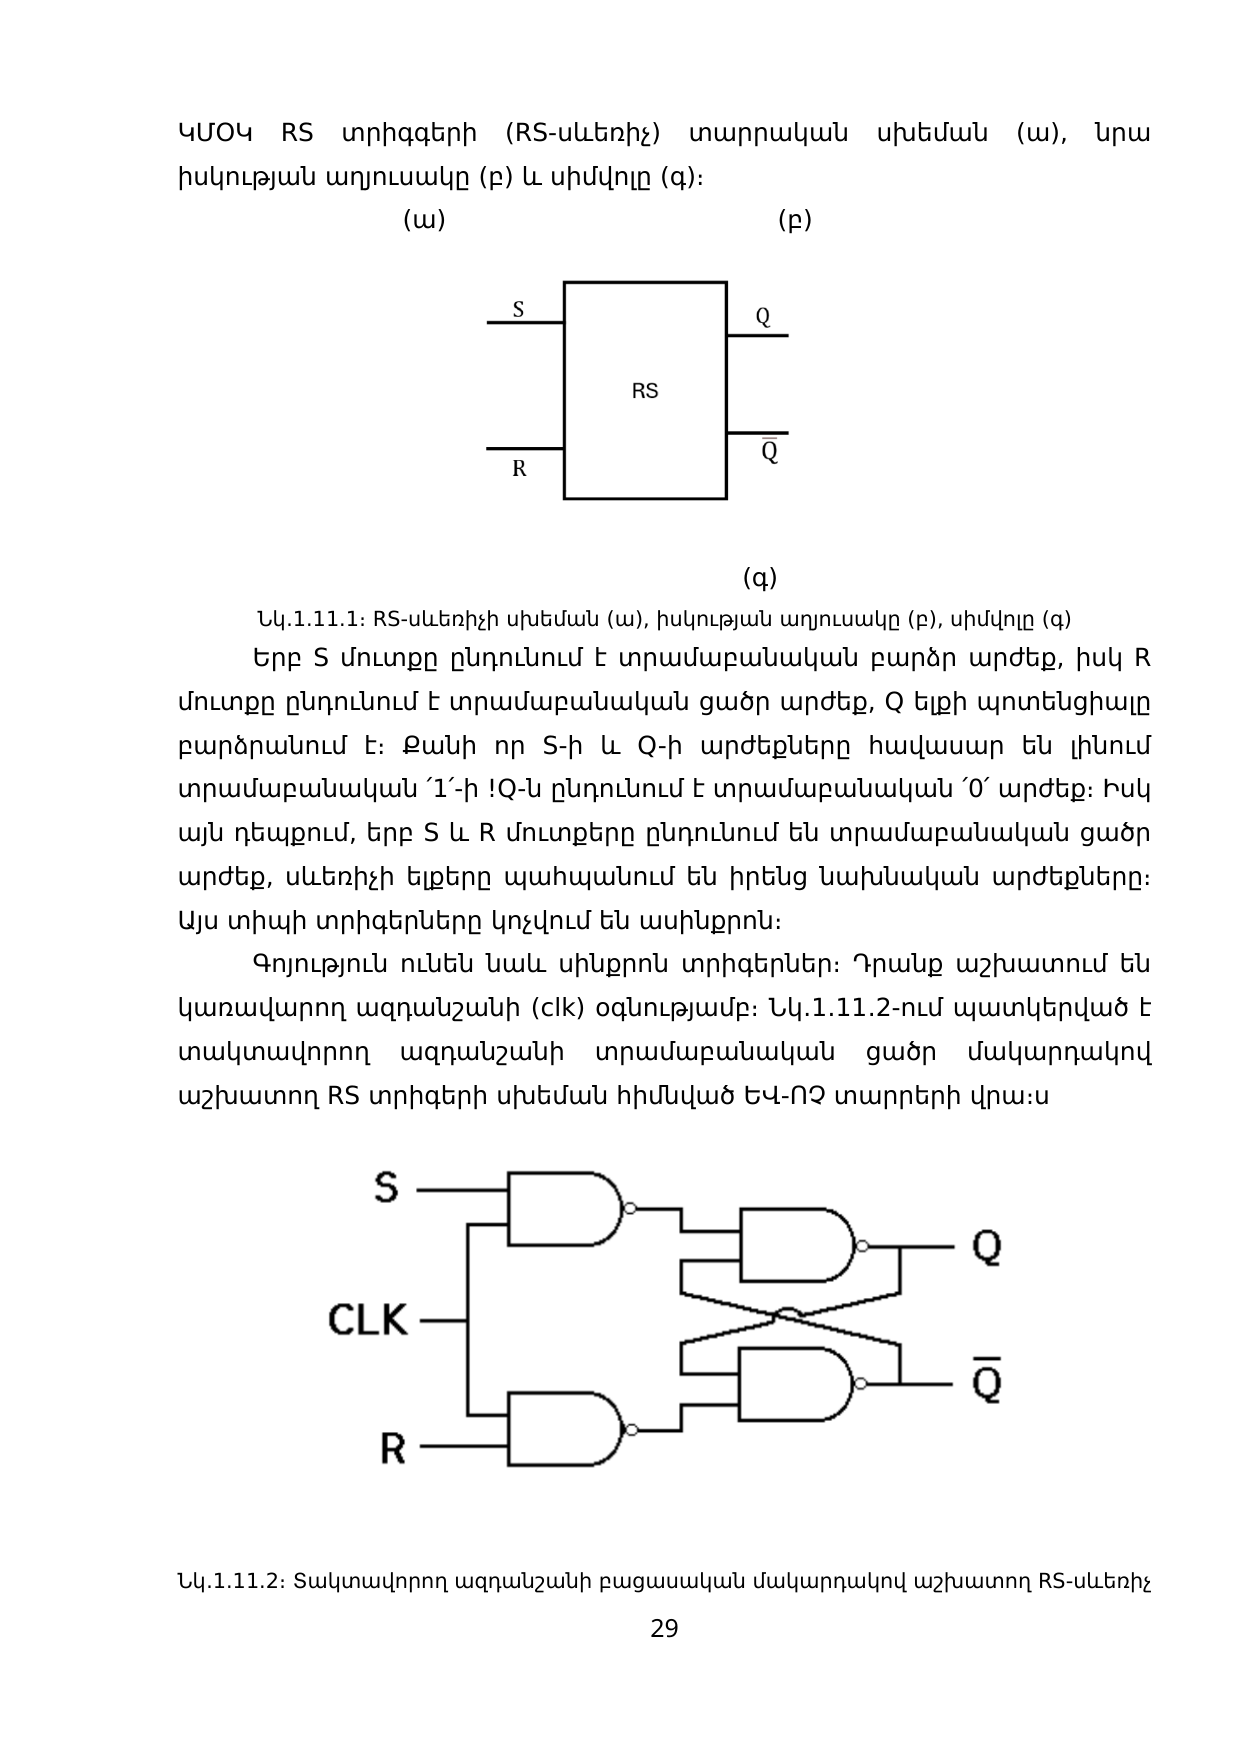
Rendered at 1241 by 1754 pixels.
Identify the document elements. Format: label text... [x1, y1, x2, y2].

text Գոյություն ունեն նաև սինքրոն տրիգերներ։ Դրանք աշխատում են կառավարող ազդանշանի (clk) օգնությամբ։ Նկ․1․11․2-ում պատկերված է տակտավորող ազդանշանի տրամաբանական ցածր մակարդակով աշխատող RS տրիգերի սխեման հիմնված ԵՎ-ՈՉ տարրերի վրա։ս [177, 949, 1152, 1110]
picture [312, 1151, 1017, 1497]
text Երբ S մուտքը ընդունում է տրամաբանական բարձր արժեք, իսկ R մուտքը ընդունում է տրամաբանական ցածր արժեք, Q ելքի պոտենցիալը բարձրանում է։ Քանի որ S-ի և Q-ի արժեքները հավասար են լինում տրամաբանական ՛1՛-ի !Q-ն ընդունում է տրամաբանական ՛0՛ արժեք։ Իսկ այն դեպքում, երբ S և R մուտքերը ընդունում են տրամաբանական ցածր արժեք, սևեռիչի ելքերը պահպանում են իրենց նախնական արժեքները։ Այս տիպի տրիգերները կոչվում են ասինքրոն։ [177, 643, 1152, 935]
text Նկ․1.11.1։ RS-սևեռիչի սխեման (ա), իսկության աղյուսակը (բ), սիմվոլը (գ) [177, 607, 1152, 631]
picture [474, 254, 812, 530]
text Նկ․1.11.2։ Տակտավորող ազդանշանի բացասական մակարդակով աշխատող RS-սևեռիչ [177, 1569, 1152, 1593]
text (ա) (բ) [327, 206, 1152, 235]
